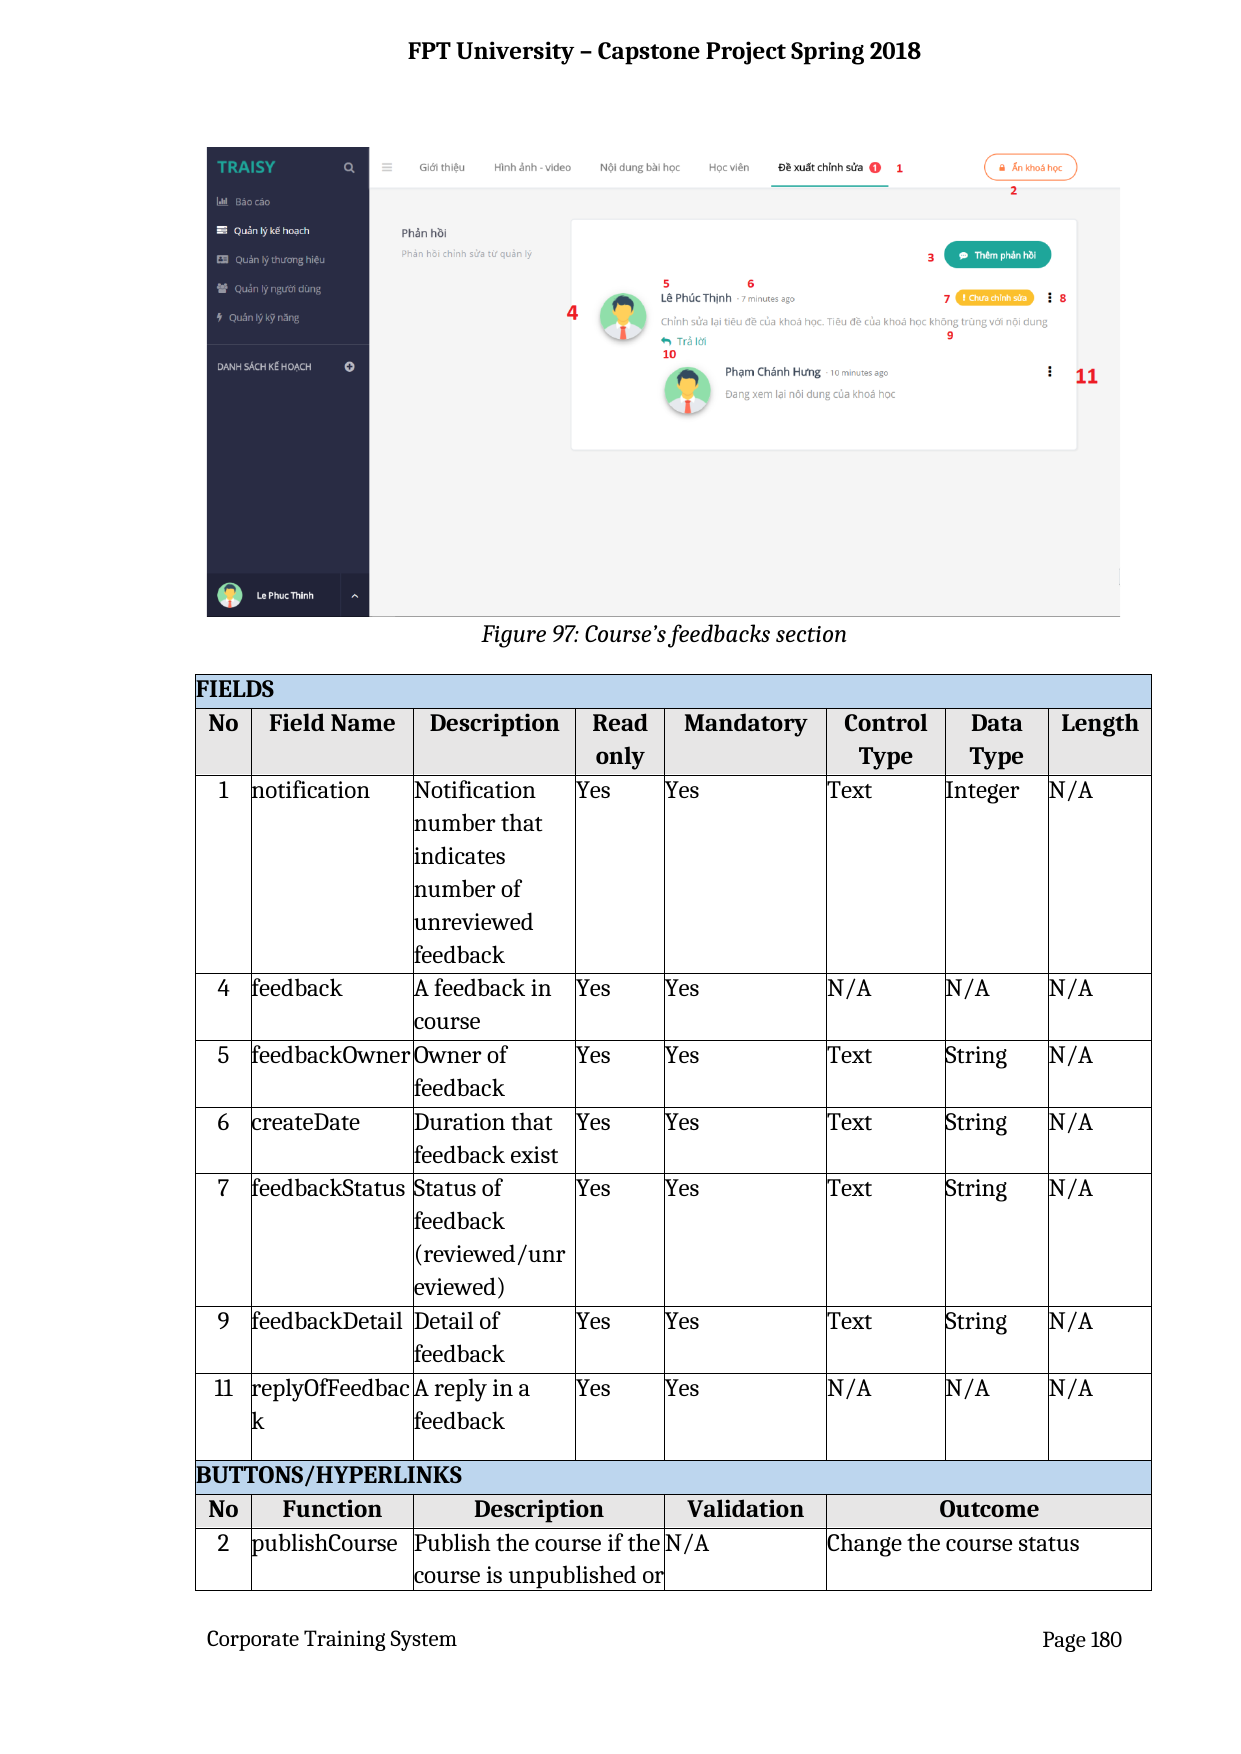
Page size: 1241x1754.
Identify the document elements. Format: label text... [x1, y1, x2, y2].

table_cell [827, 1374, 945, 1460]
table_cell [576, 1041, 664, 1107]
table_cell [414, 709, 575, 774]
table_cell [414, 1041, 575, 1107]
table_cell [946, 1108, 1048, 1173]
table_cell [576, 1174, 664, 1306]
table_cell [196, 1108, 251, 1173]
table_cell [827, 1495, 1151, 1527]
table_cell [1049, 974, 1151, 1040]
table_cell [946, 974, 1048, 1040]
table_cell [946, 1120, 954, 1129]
text Figure 97: Course’s feedbacks section [207, 620, 1122, 649]
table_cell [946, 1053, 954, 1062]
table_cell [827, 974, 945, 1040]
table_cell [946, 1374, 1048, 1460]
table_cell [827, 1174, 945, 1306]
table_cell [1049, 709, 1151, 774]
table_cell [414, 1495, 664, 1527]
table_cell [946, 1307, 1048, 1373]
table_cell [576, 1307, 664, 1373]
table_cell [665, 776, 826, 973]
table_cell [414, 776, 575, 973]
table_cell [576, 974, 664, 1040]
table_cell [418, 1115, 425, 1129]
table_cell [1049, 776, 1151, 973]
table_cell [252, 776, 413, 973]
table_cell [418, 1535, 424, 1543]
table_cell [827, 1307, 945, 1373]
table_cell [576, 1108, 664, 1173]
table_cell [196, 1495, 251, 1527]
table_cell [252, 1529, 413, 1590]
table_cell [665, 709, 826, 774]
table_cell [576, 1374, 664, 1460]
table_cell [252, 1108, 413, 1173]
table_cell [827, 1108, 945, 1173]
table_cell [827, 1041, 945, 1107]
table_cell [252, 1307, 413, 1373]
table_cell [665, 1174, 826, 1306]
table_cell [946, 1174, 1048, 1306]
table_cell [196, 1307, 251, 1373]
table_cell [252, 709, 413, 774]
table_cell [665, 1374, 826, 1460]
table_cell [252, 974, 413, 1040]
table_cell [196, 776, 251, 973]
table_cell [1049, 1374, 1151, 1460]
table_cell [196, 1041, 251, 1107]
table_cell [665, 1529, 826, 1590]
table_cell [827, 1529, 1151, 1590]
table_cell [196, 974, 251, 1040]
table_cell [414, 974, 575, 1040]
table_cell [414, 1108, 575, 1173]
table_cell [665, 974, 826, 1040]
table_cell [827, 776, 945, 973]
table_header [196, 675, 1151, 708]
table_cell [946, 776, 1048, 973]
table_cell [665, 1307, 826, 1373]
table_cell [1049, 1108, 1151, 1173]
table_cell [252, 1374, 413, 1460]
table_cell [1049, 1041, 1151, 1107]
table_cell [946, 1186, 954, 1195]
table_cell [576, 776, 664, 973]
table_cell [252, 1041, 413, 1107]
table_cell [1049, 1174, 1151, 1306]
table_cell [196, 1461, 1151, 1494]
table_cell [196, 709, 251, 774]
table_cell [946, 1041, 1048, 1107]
picture [206, 147, 1121, 617]
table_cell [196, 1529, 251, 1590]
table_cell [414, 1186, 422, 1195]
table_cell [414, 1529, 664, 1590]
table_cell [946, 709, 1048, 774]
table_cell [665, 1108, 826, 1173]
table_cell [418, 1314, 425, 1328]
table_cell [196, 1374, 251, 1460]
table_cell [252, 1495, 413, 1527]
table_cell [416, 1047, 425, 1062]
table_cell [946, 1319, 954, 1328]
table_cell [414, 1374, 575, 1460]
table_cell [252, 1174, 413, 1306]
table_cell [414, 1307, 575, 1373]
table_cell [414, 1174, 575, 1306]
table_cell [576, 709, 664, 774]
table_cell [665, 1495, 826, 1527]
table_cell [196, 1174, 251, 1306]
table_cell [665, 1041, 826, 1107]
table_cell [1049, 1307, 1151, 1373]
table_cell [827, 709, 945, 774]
